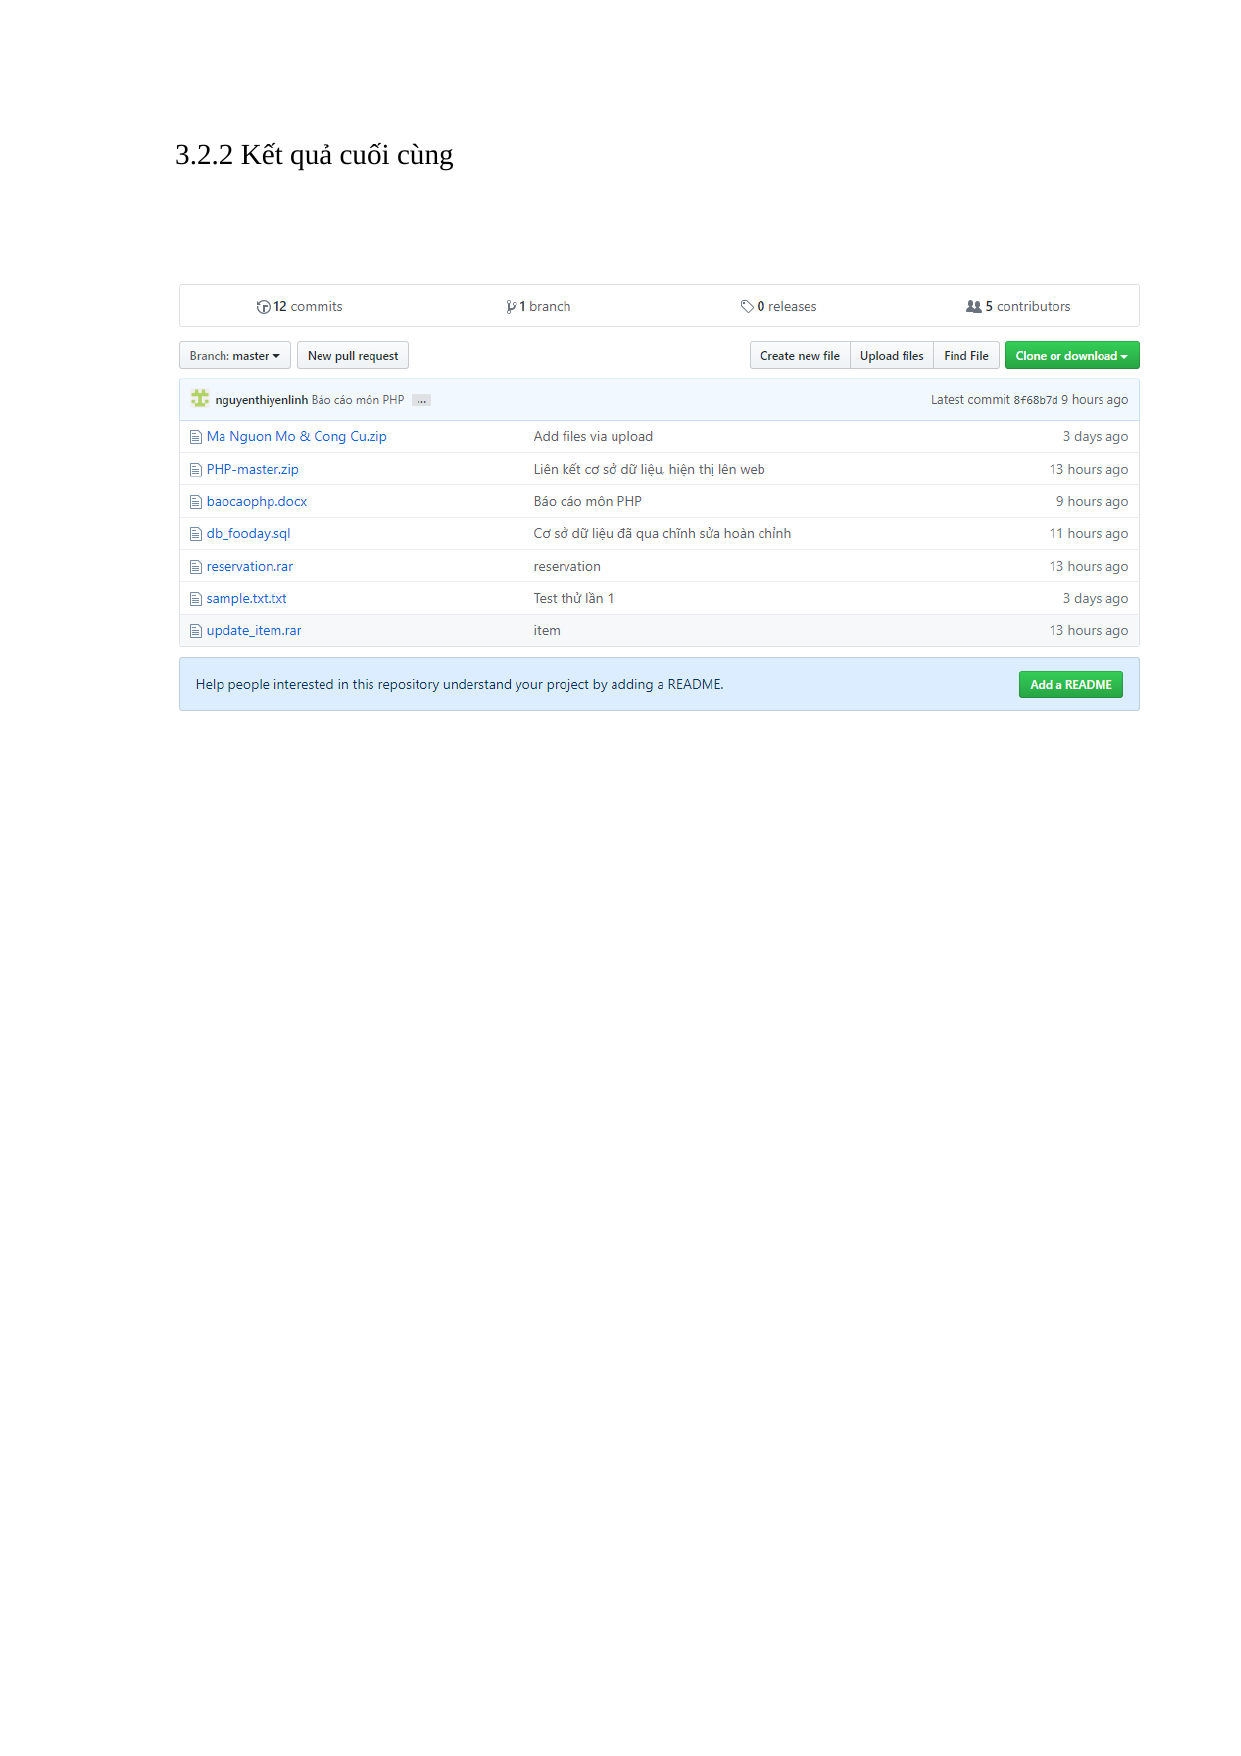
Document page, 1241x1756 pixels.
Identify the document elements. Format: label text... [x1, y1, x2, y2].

picture [175, 281, 1150, 722]
subtitle 3.2.2 Kết quả cuối cùng [175, 137, 1184, 171]
